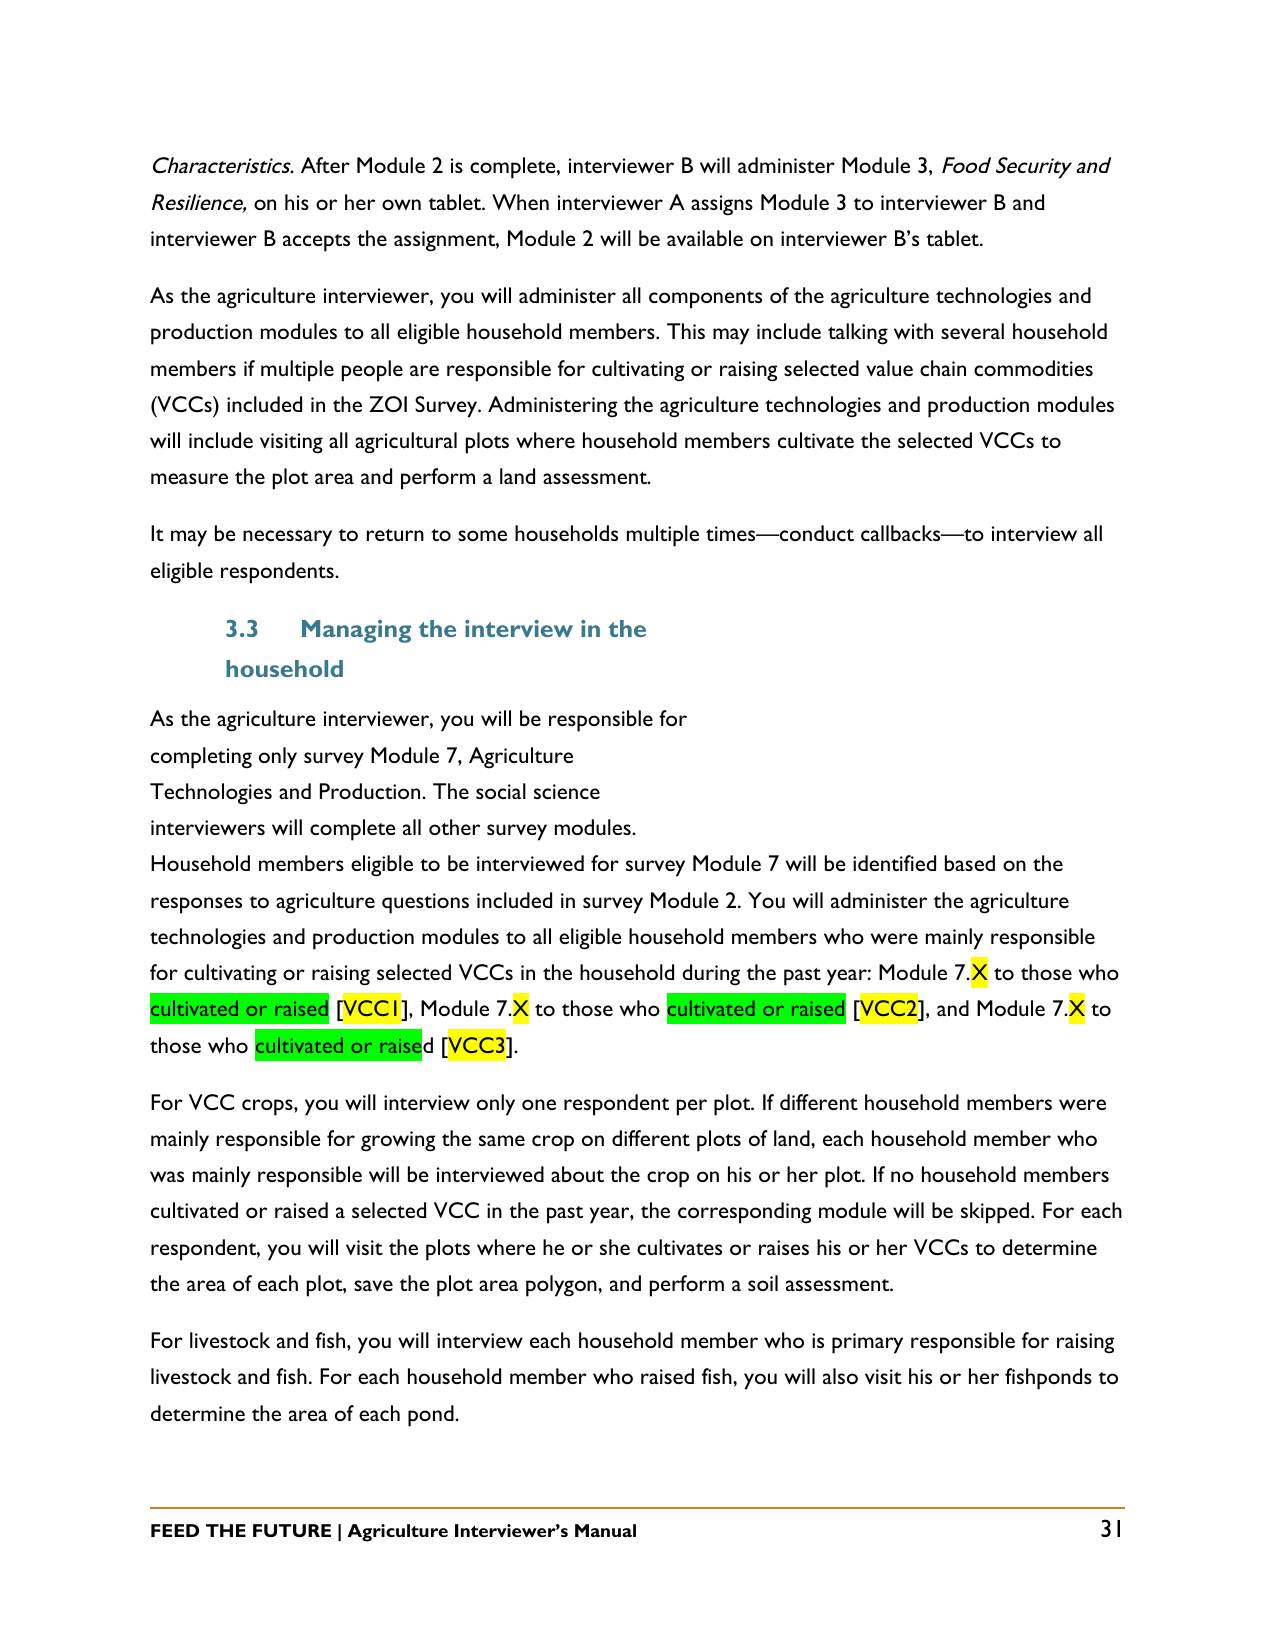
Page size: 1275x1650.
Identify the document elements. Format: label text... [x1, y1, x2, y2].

text For livestock and fish, you will interview each household member who is primary responsible for raising livestock and fish. For each household member who raised fish, you will also visit his or her fishponds to determine the area of each pond. [150, 1324, 1125, 1429]
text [150, 150, 1125, 254]
text As the agriculture interviewer, you will administer all components of the agriculture technologies and production modules to all eligible household members. This may include talking with several household members if multiple people are responsible for cultivating or raising selected value chain commodities (VCCs) included in the ZOI Survey. Administering the agriculture technologies and production modules will include visiting all agricultural plots where household members cultivate the selected VCCs to measure the plot area and perform a land assessment. [150, 279, 1125, 492]
subtitle 3.3 Managing the interview in the household [225, 611, 1125, 685]
text As the agriculture interviewer, you will be responsible for completing only survey Module 7, Agriculture Technologies and Production. The social science interviewers will complete all other survey modules. Household members eligible to be interviewed for survey Module 7 will be identified based on the responses to agriculture questions included in survey Module 2. You will administer the agriculture technologies and production modules to all eligible household members who were mainly responsible for cultivating or raising selected VCCs in the household during the past year: Module 7.X to those who cultivated or raised [VCC1], Module 7.X to those who cultivated or raised [VCC2], and Module 7.X to those who cultivated or raised [VCC3]. [150, 703, 1125, 1061]
text It may be necessary to return to some households multiple times—conduct callbacks—to interview all eligible respondents. [150, 518, 1125, 586]
text For VCC crops, you will interview only one respondent per plot. If different household members were mainly responsible for growing the same crop on different plots of land, each household member who was mainly responsible will be interviewed about the crop on his or her plot. If no household members cultivated or raised a selected VCC in the past year, the corresponding module will be skipped. For each respondent, you will visit the plots where he or she cultivates or raises his or her VCCs to determine the area of each plot, save the plot area polygon, and perform a soil assessment. [150, 1086, 1125, 1299]
